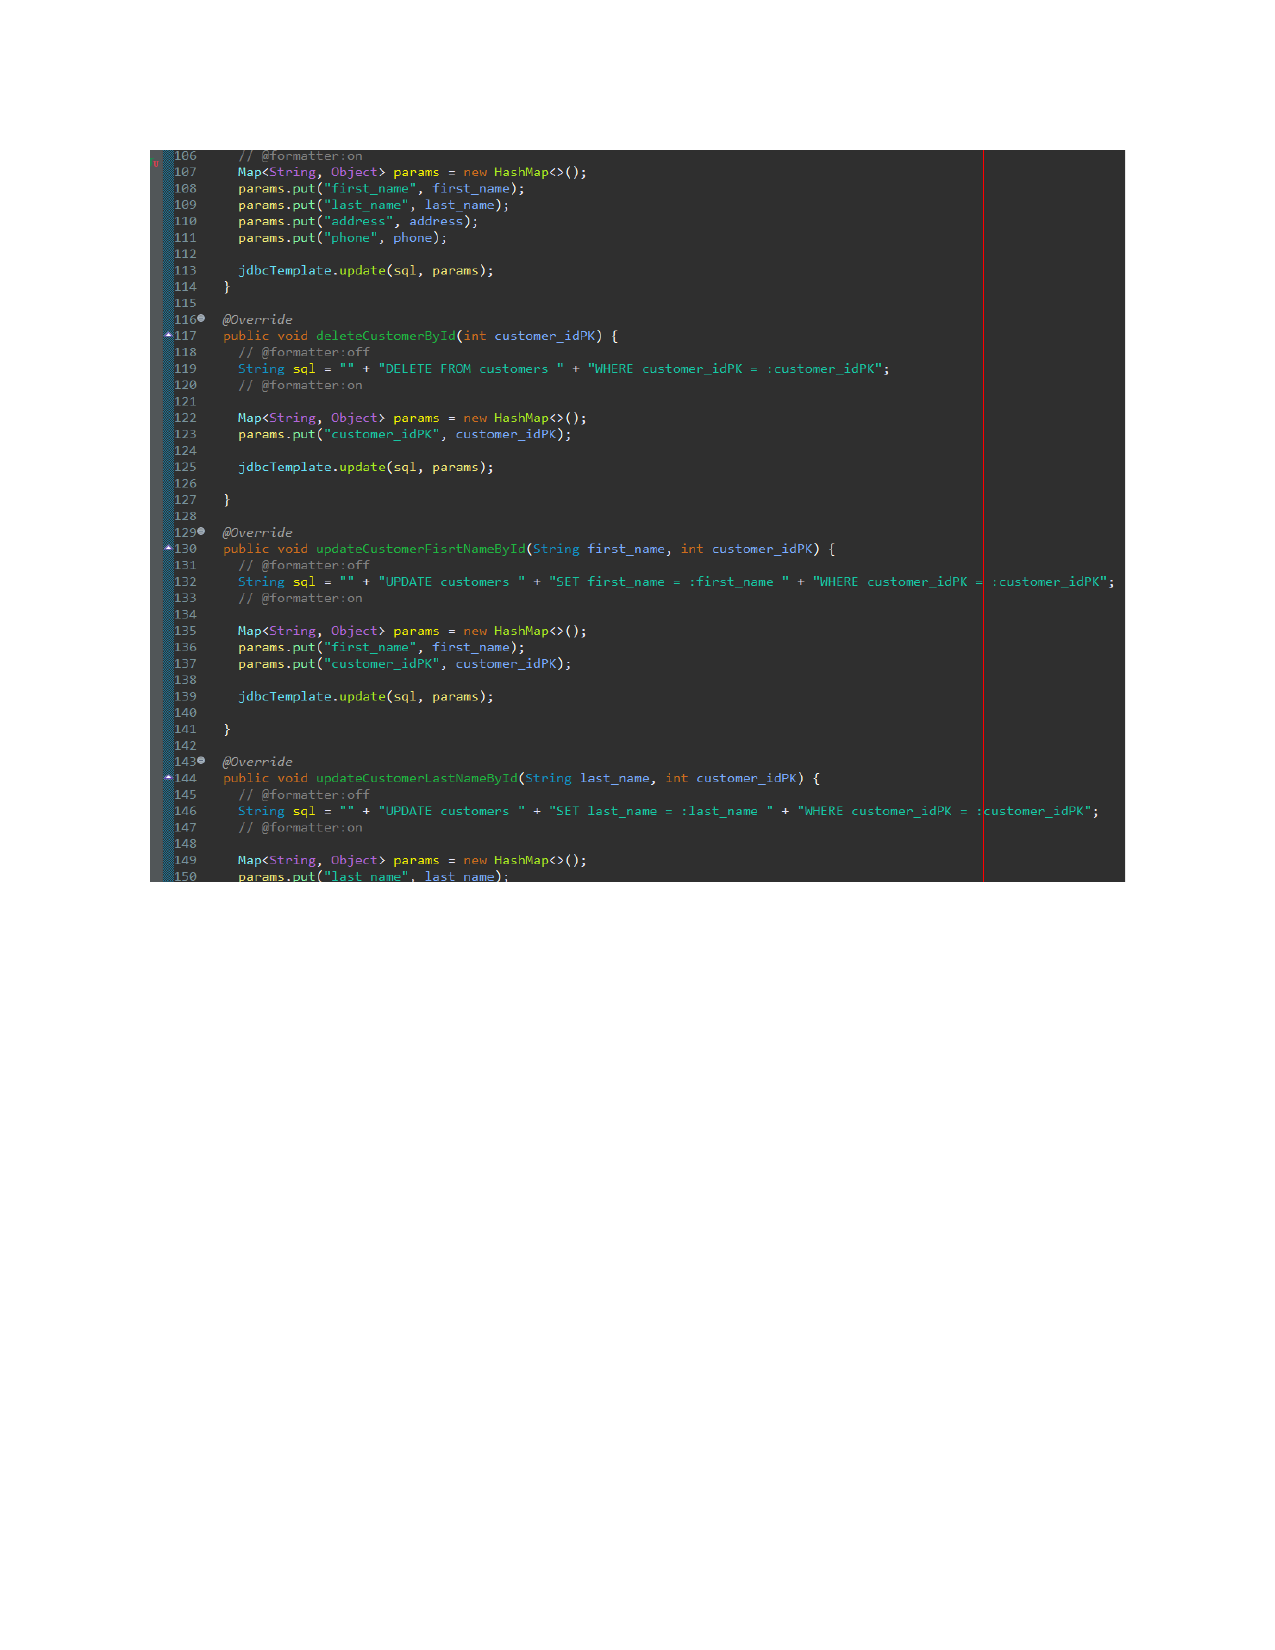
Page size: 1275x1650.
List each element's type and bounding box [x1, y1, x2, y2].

picture [150, 150, 1125, 882]
